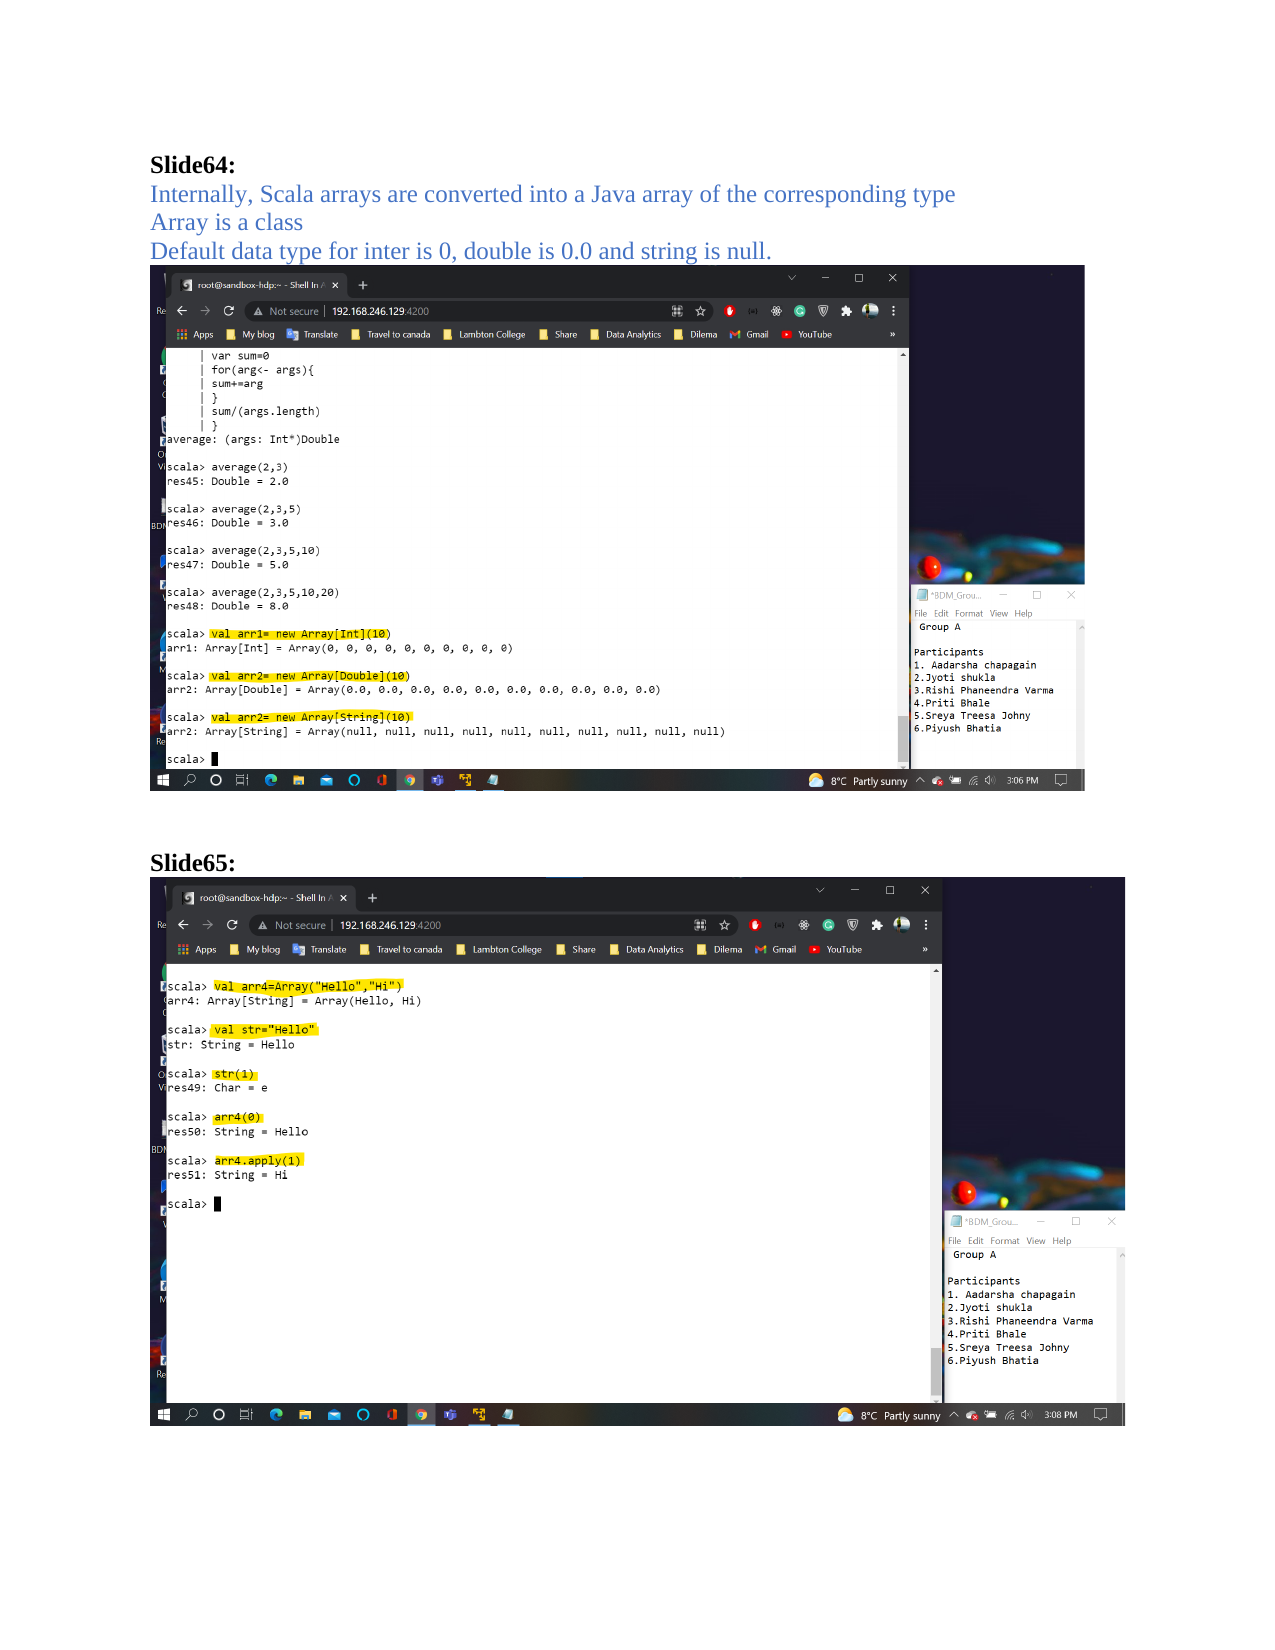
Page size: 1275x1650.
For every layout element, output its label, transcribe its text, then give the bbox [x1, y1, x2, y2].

text Array is a class [150, 207, 1125, 236]
text Default data type for inter is 0, double is 0.0 and string is null. [150, 236, 1125, 265]
picture [150, 265, 1085, 791]
picture [150, 877, 1125, 1426]
text Slide65: [150, 848, 1125, 877]
text Internally, Scala arrays are converted into a Java array of the corresponding type [150, 179, 1125, 207]
text Slide64: [150, 150, 1125, 179]
